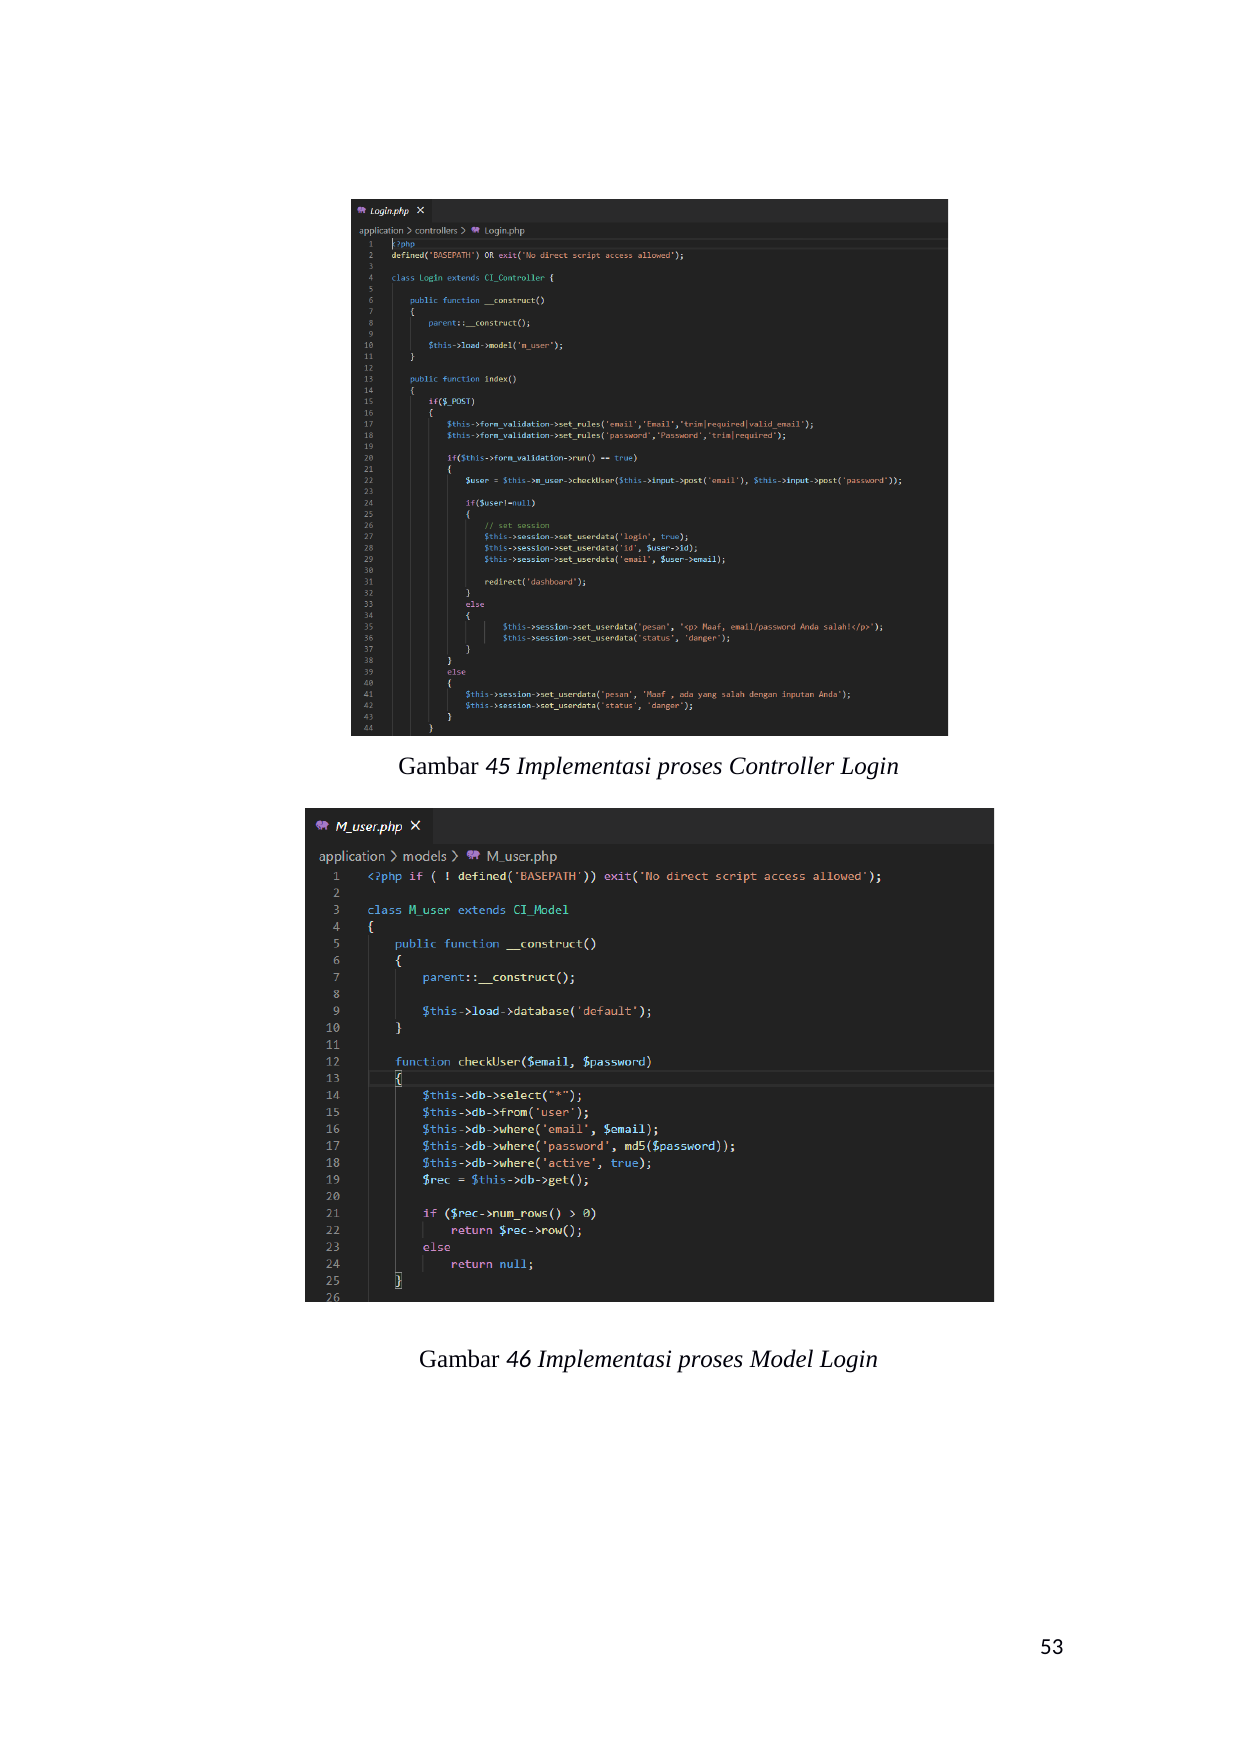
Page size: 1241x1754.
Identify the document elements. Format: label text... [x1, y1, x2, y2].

picture [351, 199, 949, 736]
picture [305, 808, 995, 1302]
